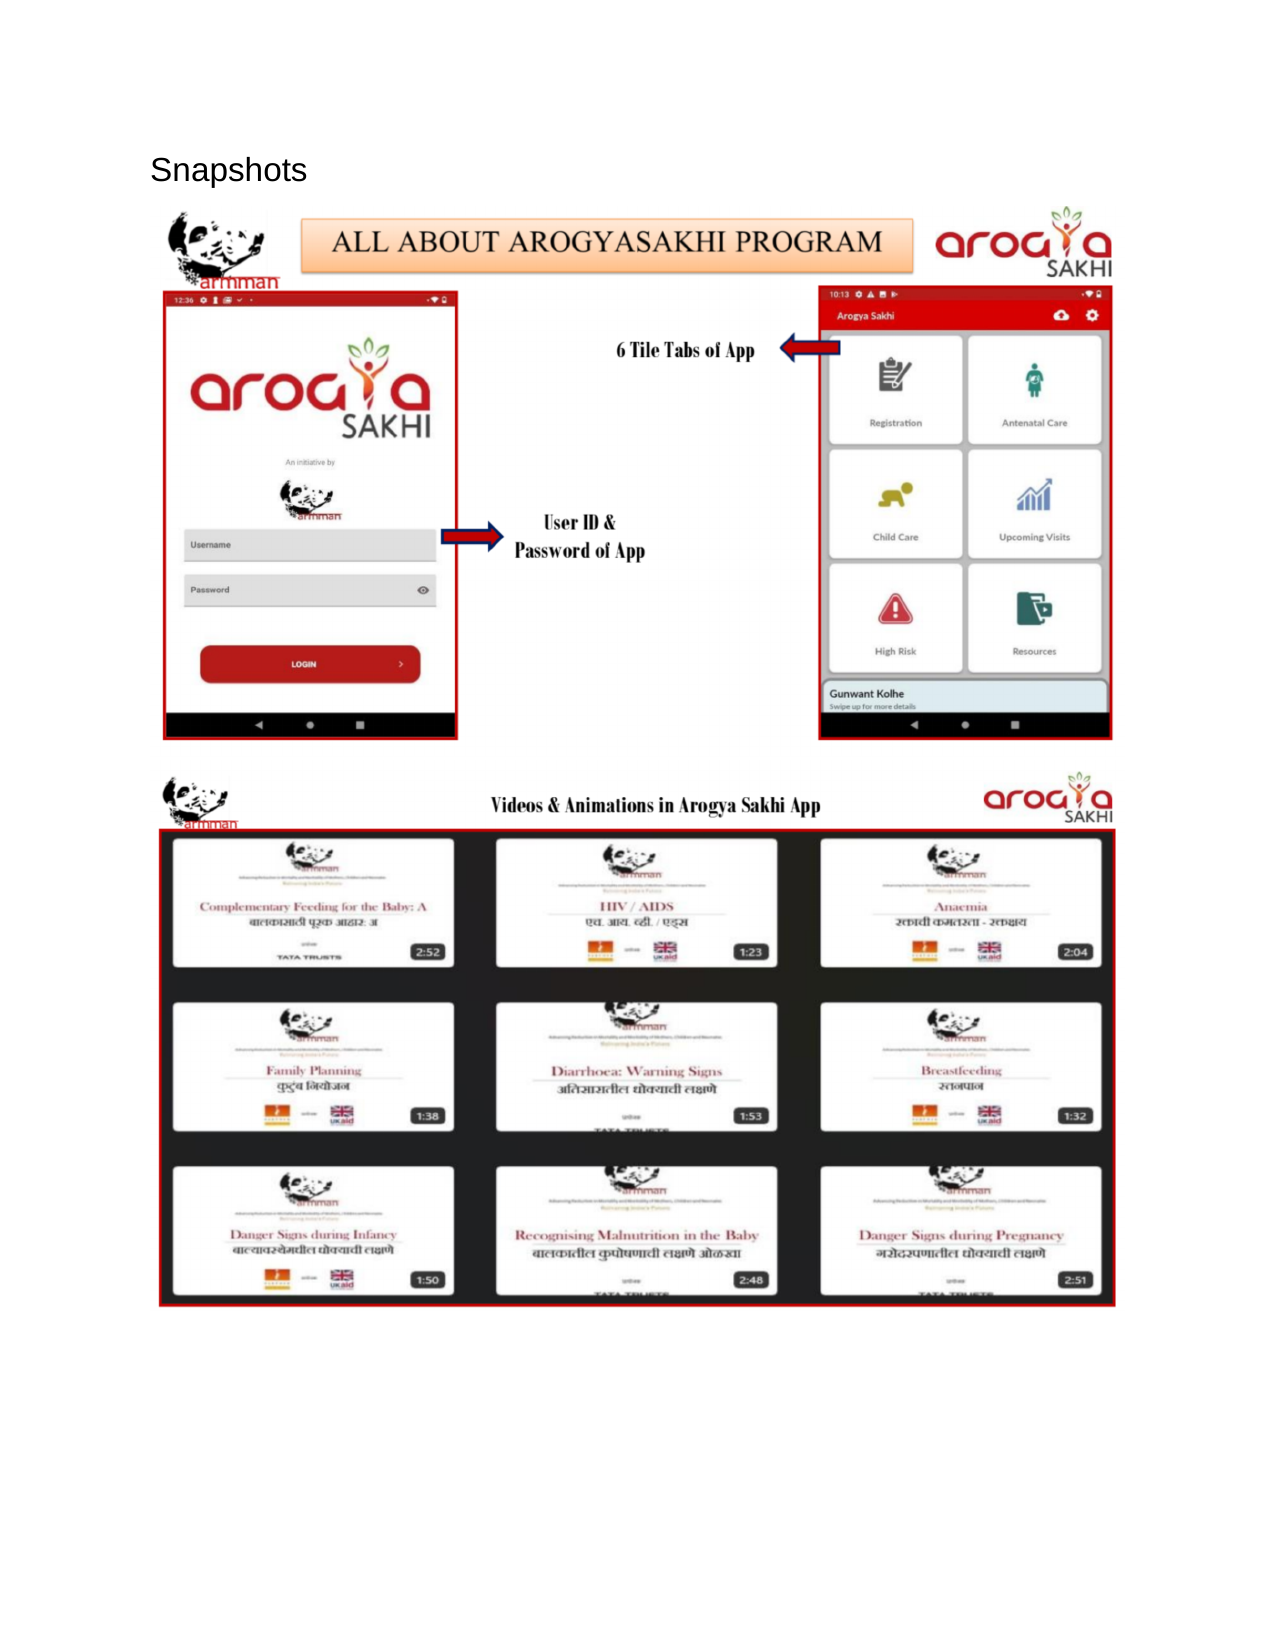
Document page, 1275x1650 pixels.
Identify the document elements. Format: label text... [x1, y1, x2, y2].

subtitle Snapshots [150, 150, 1125, 188]
picture [150, 206, 1125, 757]
picture [150, 760, 1125, 1311]
